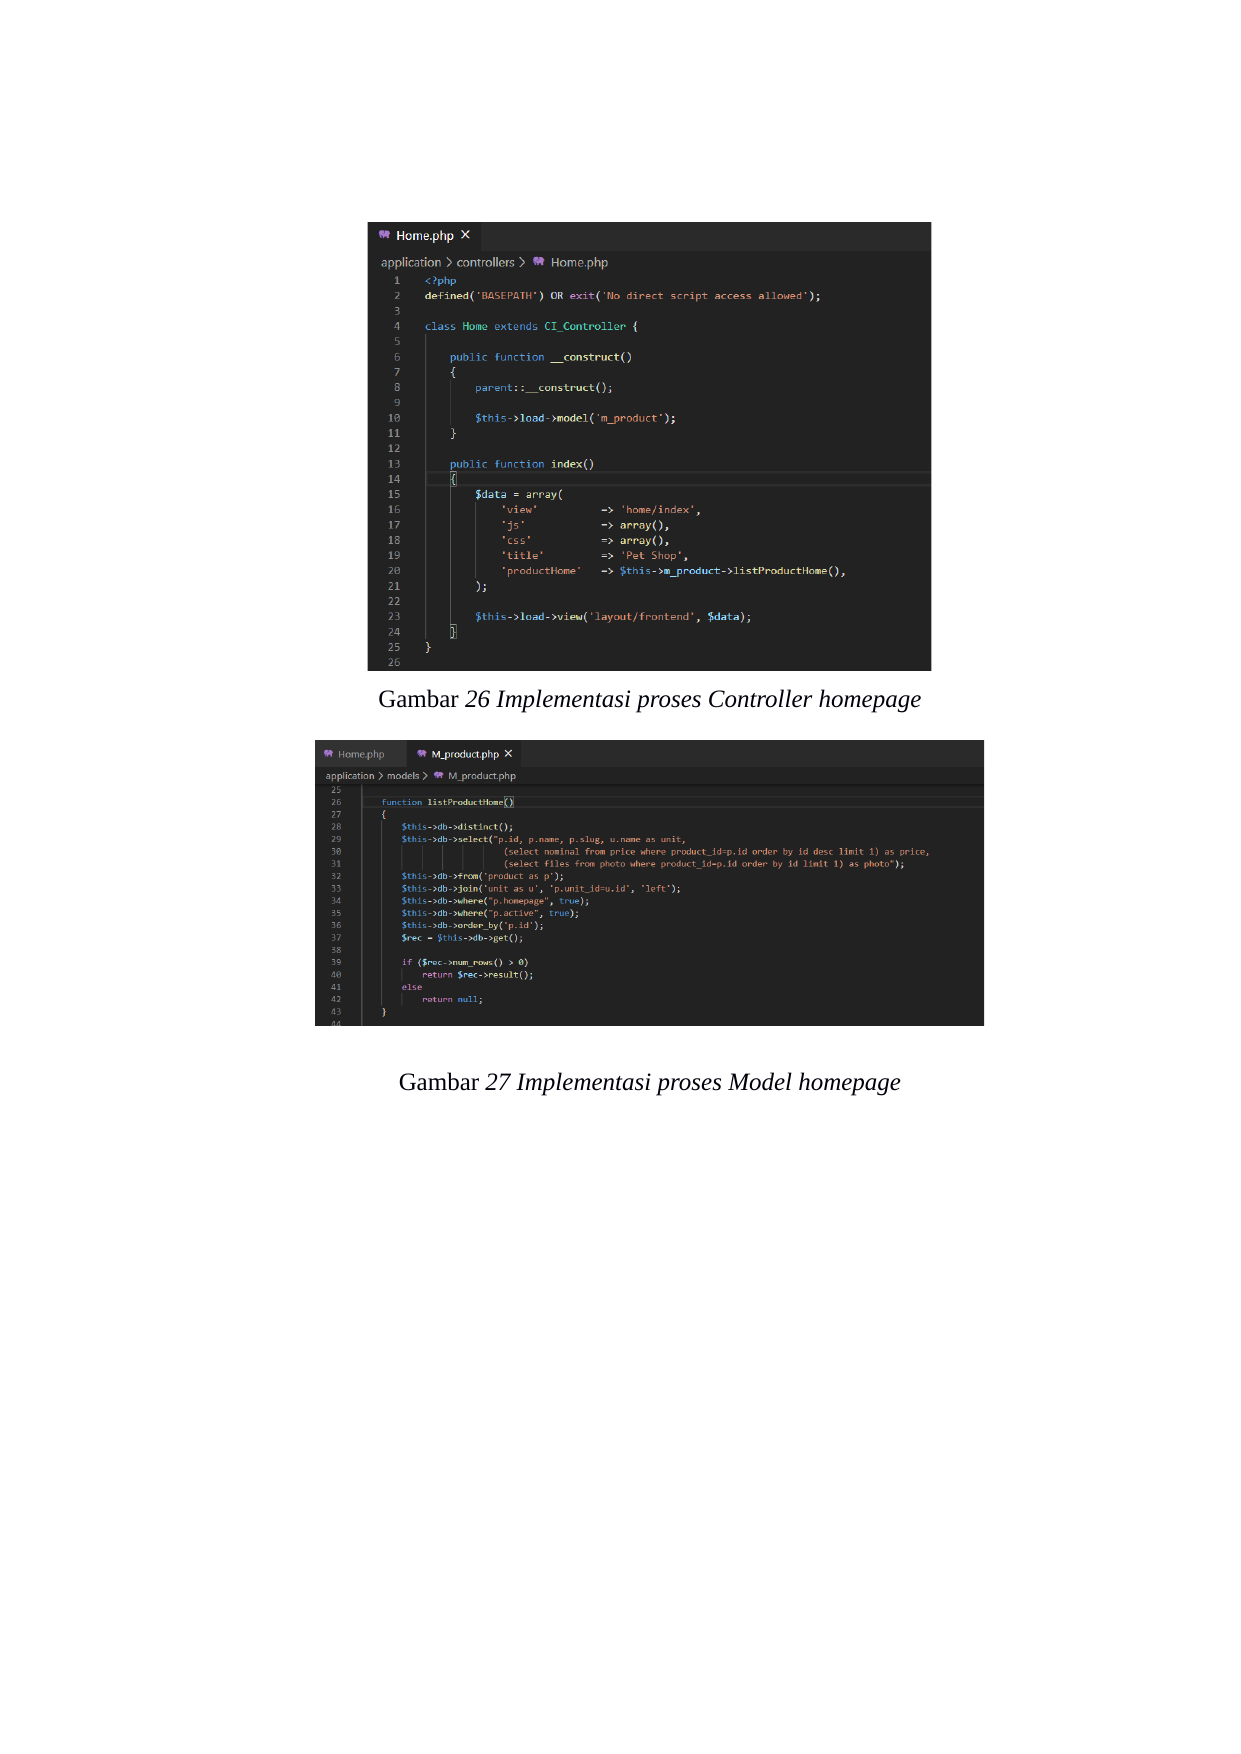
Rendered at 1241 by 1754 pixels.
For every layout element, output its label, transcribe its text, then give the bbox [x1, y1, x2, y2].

picture [367, 222, 932, 671]
picture [315, 740, 985, 1026]
